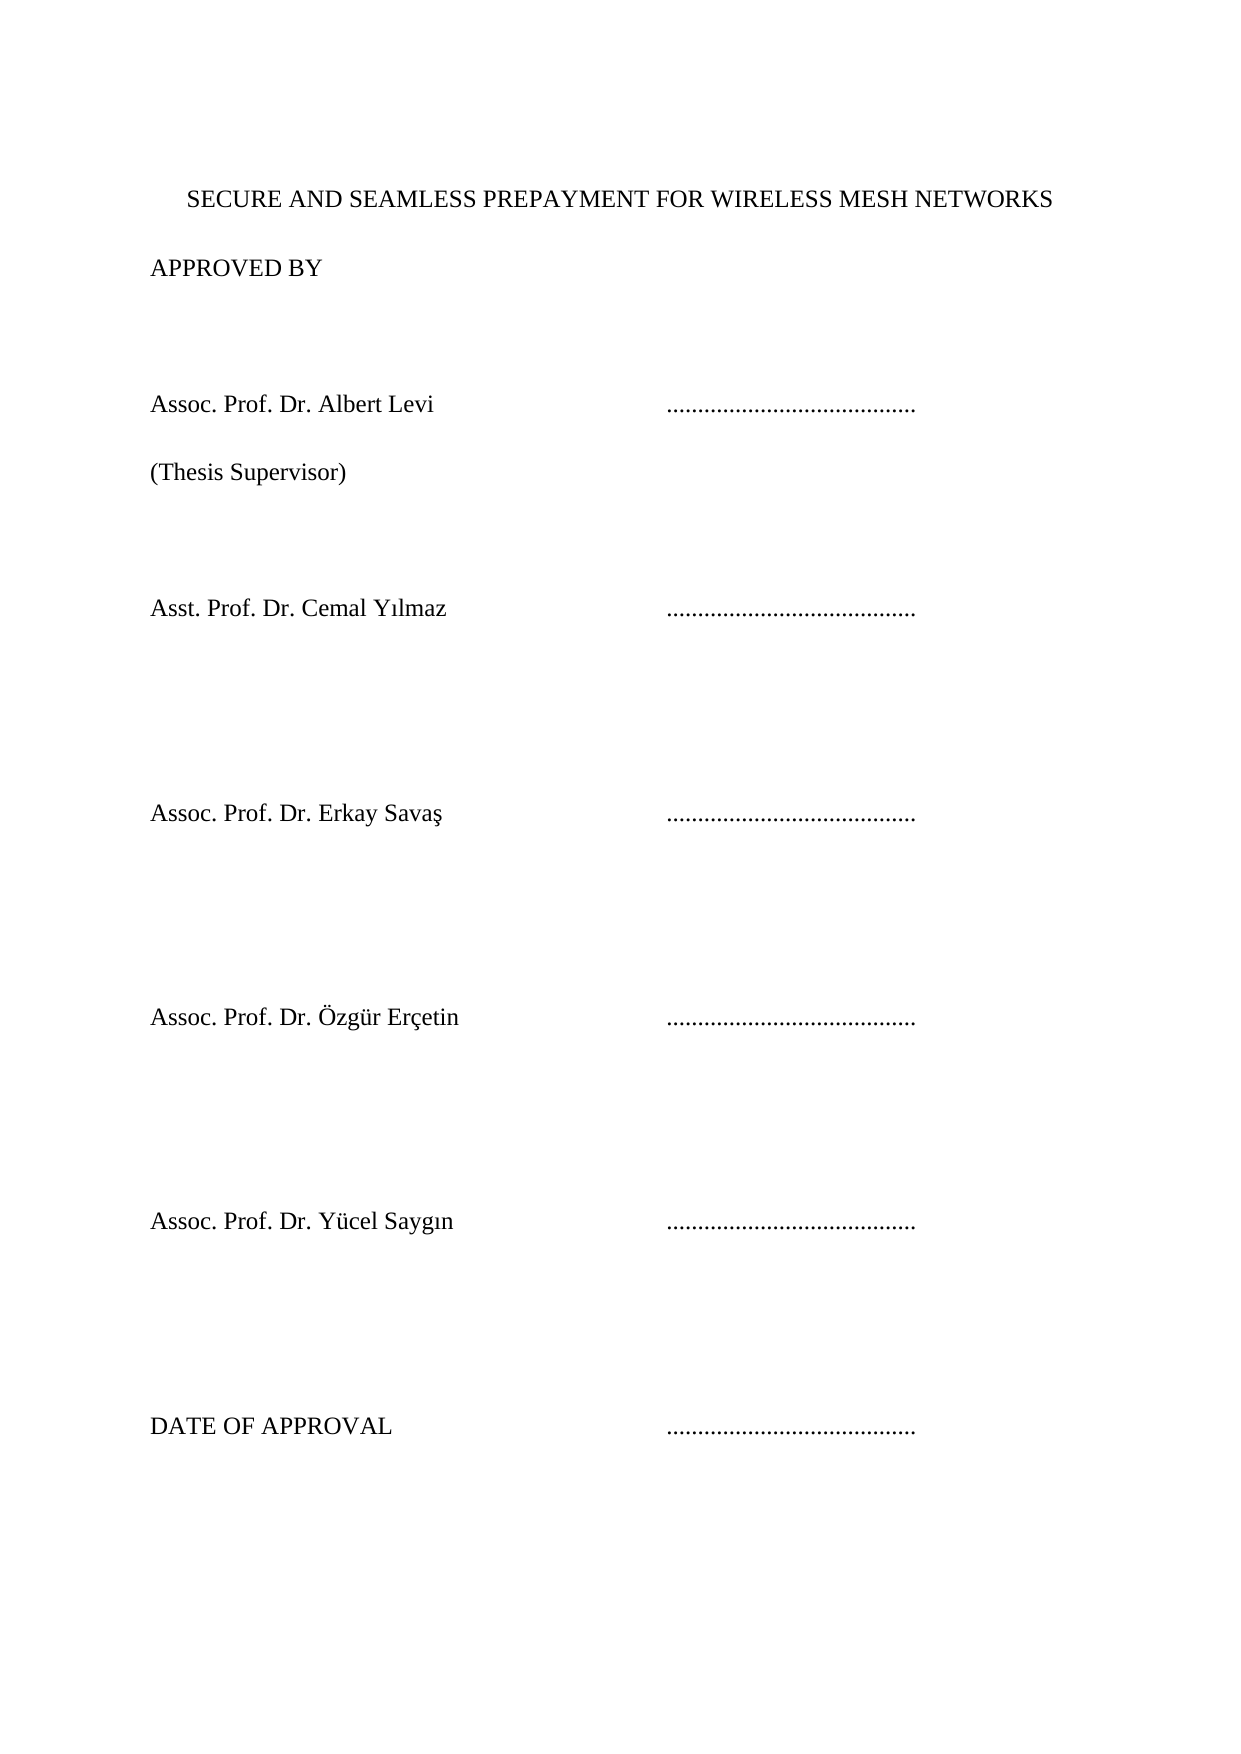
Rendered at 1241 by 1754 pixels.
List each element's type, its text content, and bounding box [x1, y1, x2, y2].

text DATE OF APPROVAL ........................................ [150, 1411, 1090, 1439]
text Assoc. Prof. Dr. Özgür Erçetin ........................................ [150, 1002, 1090, 1031]
text Assoc. Prof. Dr. Albert Levi ........................................ [150, 389, 1090, 418]
text Asst. Prof. Dr. Cemal Yılmaz ........................................ [150, 593, 1090, 622]
text (Thesis Supervisor) [150, 457, 1090, 486]
title SECURE AND SEAMLESS PREPAYMENT FOR WIRELESS MESH NETWORKS [150, 184, 1090, 213]
text Assoc. Prof. Dr. Erkay Savaş ........................................ [150, 798, 1090, 826]
text APPROVED BY [150, 253, 1090, 281]
text Assoc. Prof. Dr. Yücel Saygın ........................................ [150, 1206, 1090, 1235]
